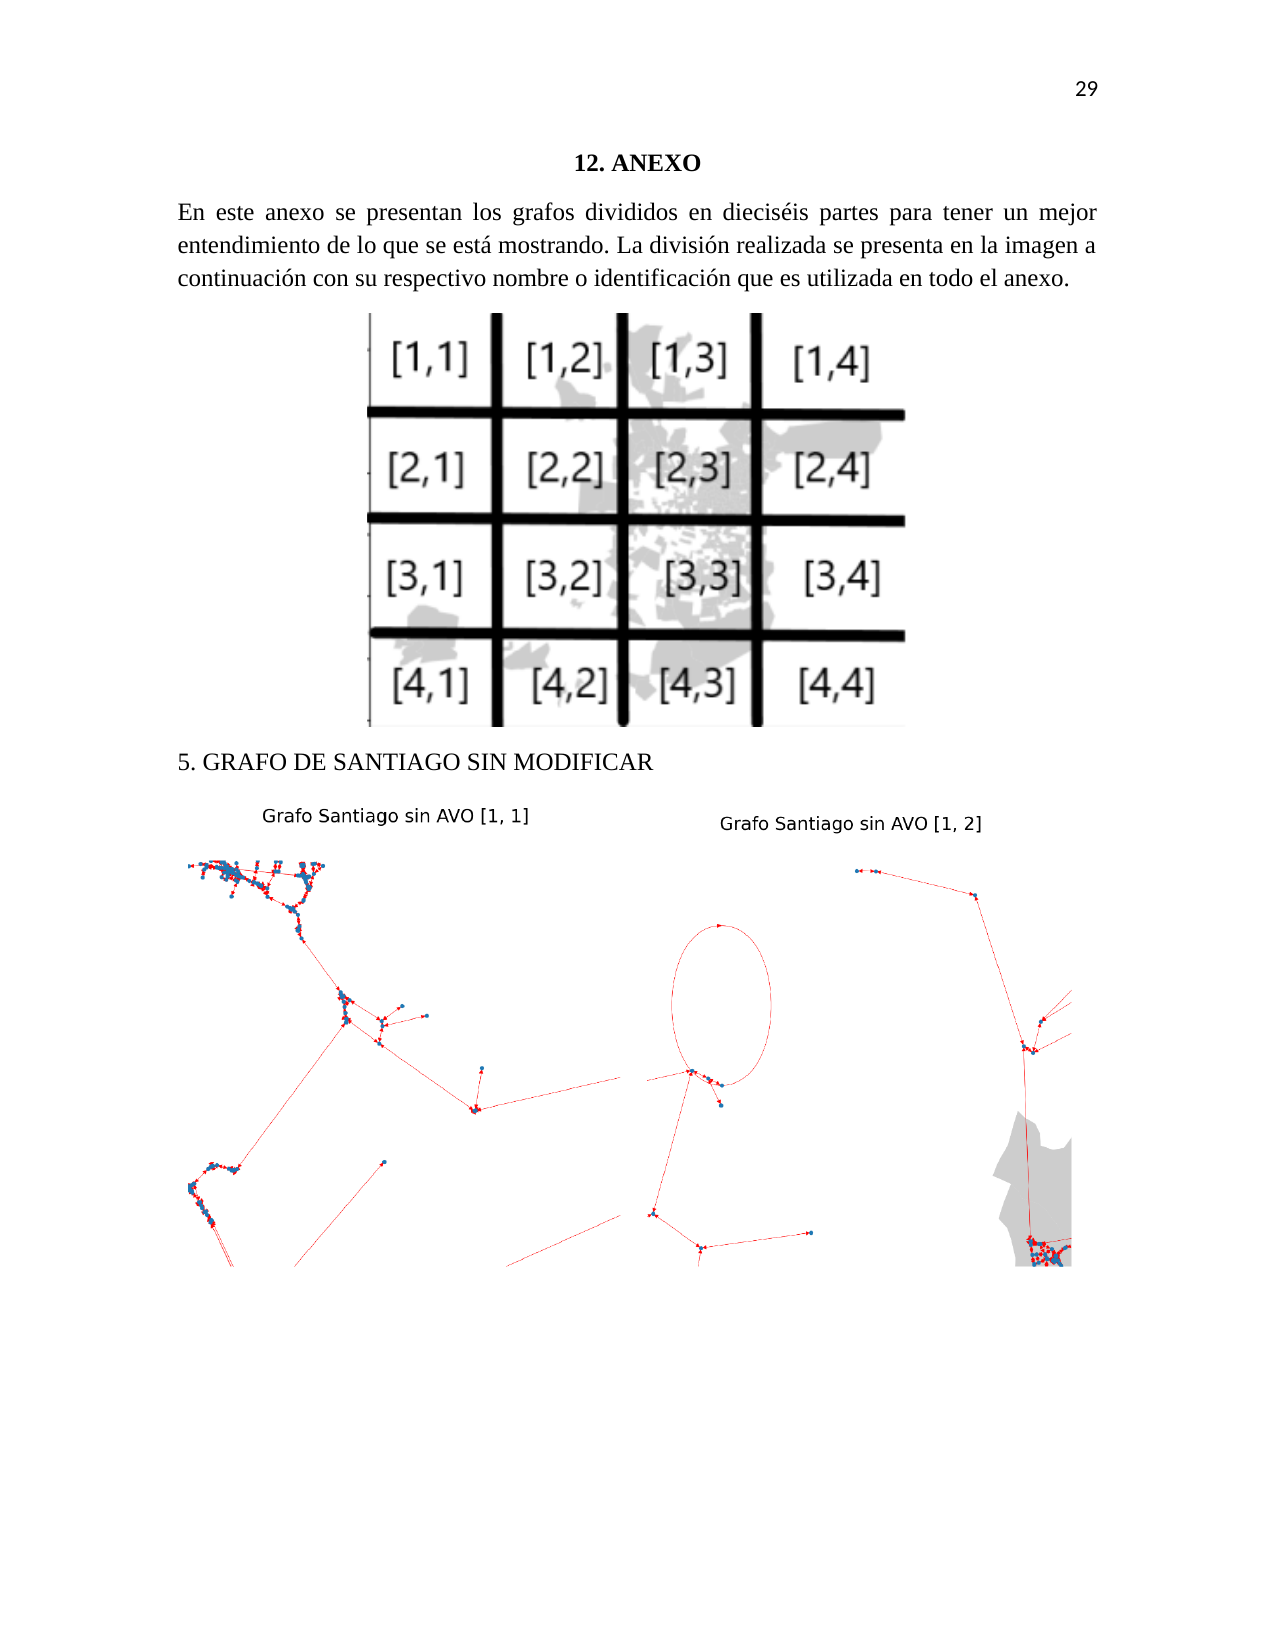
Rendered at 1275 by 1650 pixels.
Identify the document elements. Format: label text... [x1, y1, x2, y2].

text En este anexo se presentan los grafos divididos en dieciséis partes para tener un mejor entendimiento de lo que se está mostrando. La división realizada se presenta en la imagen a continuación con su respectivo nombre o identificación que es utilizada en todo el anexo. [177, 197, 1098, 292]
text 12. ANEXO [177, 148, 1098, 176]
text 5. GRAFO DE SANTIAGO SIN MODIFICAR [177, 747, 1098, 776]
picture [177, 797, 631, 1277]
picture [636, 806, 1082, 1277]
picture [367, 313, 909, 727]
